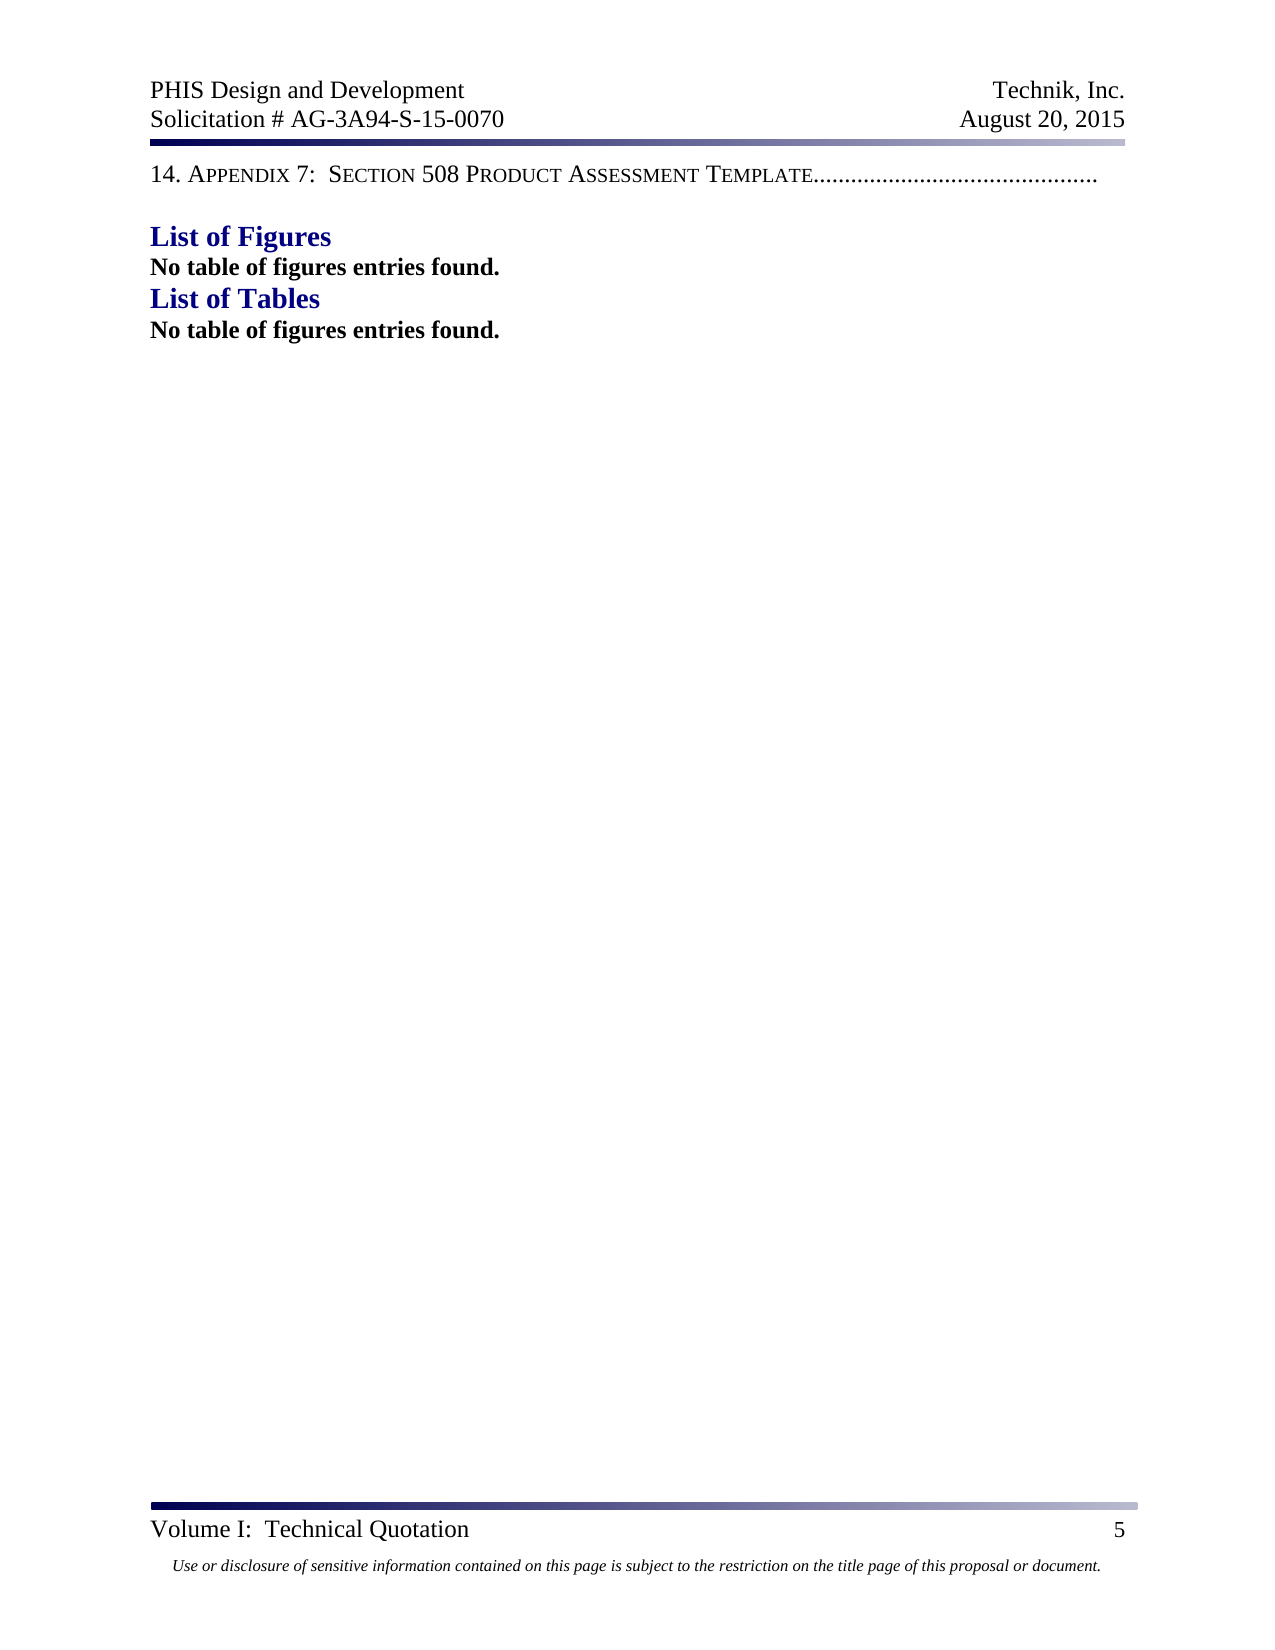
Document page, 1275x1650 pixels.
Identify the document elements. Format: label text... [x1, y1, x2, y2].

text No table of figures entries found. [150, 315, 1125, 343]
text 14. Appendix 7: Section 508 Product Assessment Template 86 [150, 159, 975, 188]
text List of Figures [150, 219, 1125, 252]
text List of Tables [150, 281, 1125, 315]
